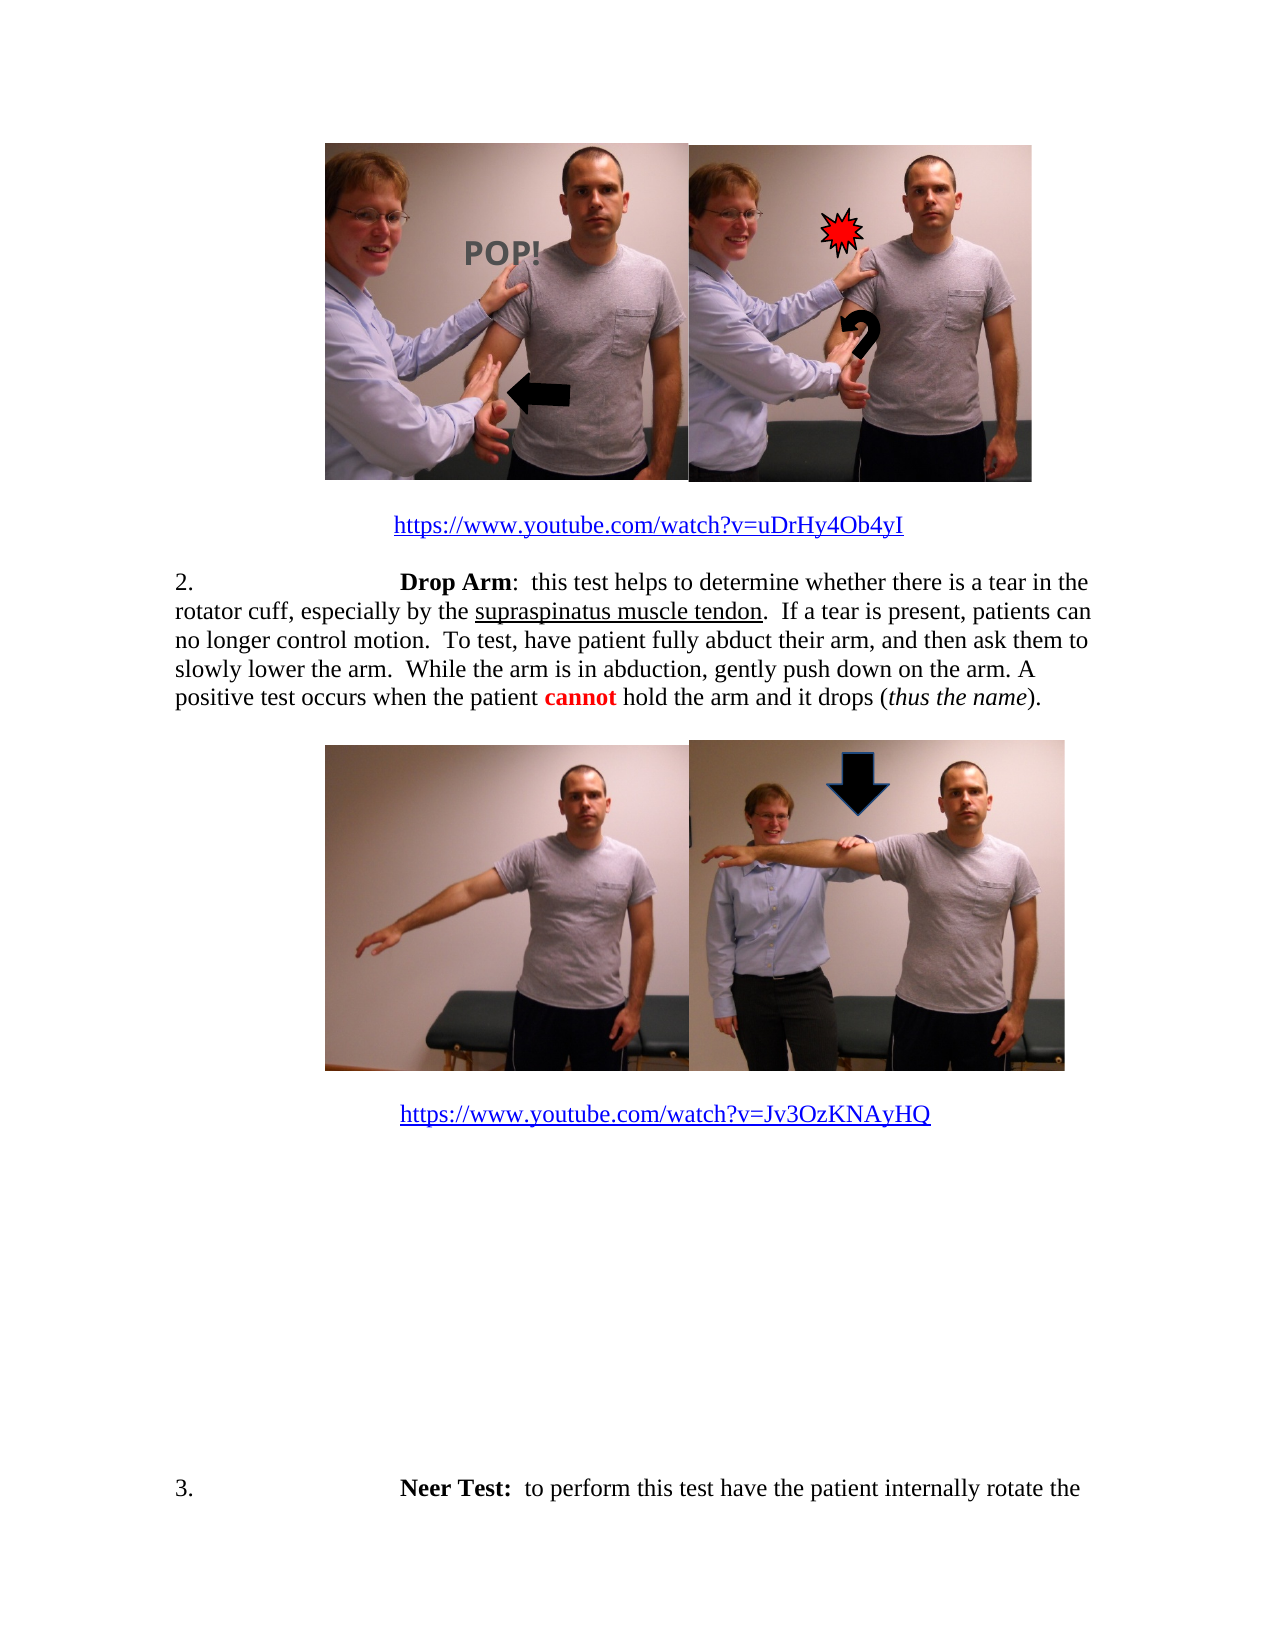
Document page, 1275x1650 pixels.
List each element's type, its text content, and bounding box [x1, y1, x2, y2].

list https://www.youtube.com/watch?v=Jv3OzKNAyHQ [325, 1099, 1098, 1128]
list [175, 1473, 1098, 1502]
picture [325, 143, 1032, 482]
picture [325, 740, 1065, 1071]
list Drop Arm: this test helps to determine whether there is a tear in the rotator cuff, especially by the supraspinatus muscle tendon. If a tear is present, patients can no longer control motion. To test, have patient fully abduct their arm, and then ask them to slowly lower the arm. While the arm is in abduction, gently push down on the arm. A positive test occurs when the patient cannot hold the arm and it drops (thus the name). [175, 567, 1098, 711]
list https://www.youtube.com/watch?v=uDrHy4Ob4yI [325, 510, 1098, 539]
